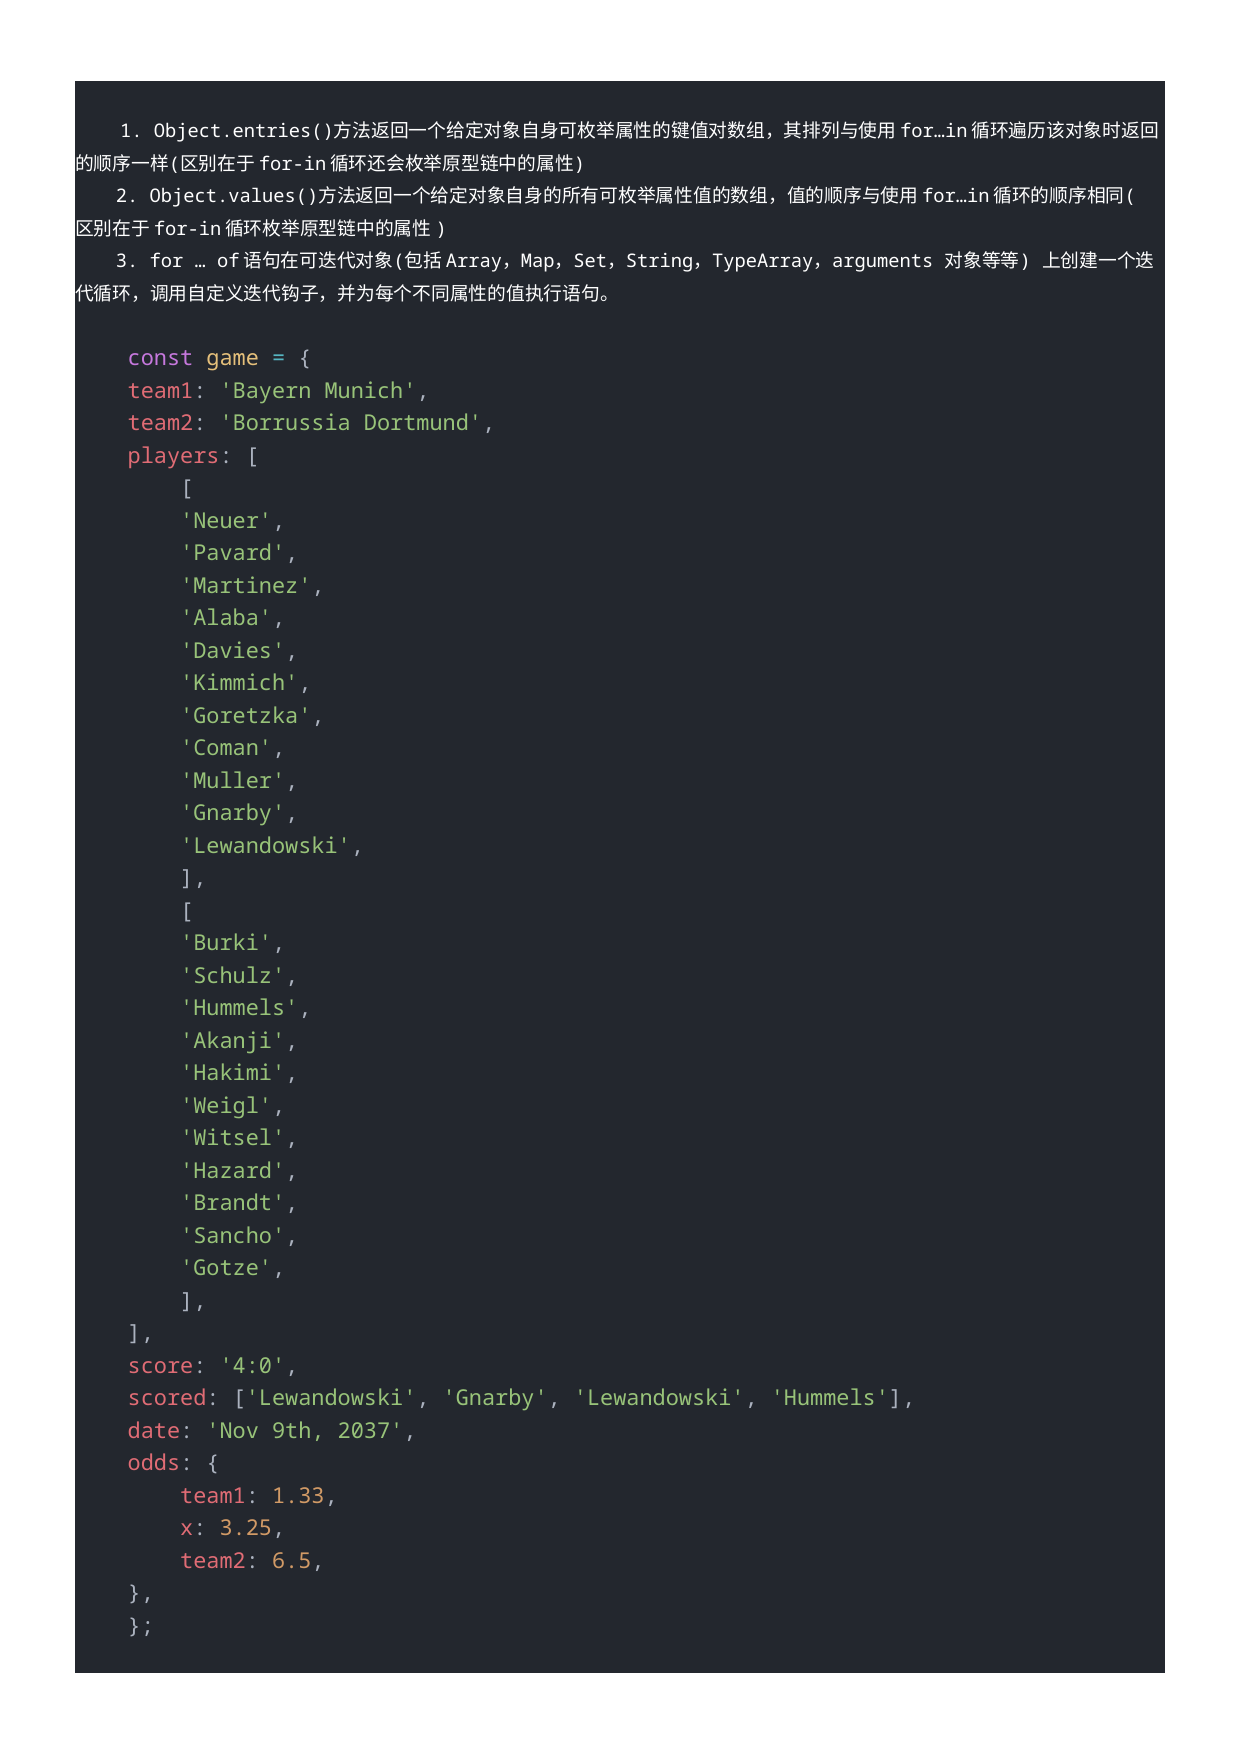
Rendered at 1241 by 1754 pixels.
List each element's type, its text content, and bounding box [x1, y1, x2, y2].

text 'Witsel', [75, 1121, 1165, 1153]
text 'Davies', [75, 633, 1165, 666]
text ], [75, 861, 1165, 893]
text players: [ [75, 438, 1165, 471]
text 1. Object.entries()方法返回一个给定对象自身可枚举属性的键值对数组，其排列与使用for…in循环遍历该对象时返回的顺序一样(区别在于for-in循环还会枚举原型链中的属性) [75, 113, 1165, 178]
text team1: 'Bayern Munich', [75, 373, 1165, 406]
text 'Akanji', [75, 1023, 1165, 1056]
text }; [75, 1608, 1165, 1641]
text 'Goretzka', [75, 698, 1165, 731]
text 'Gnarby', [75, 796, 1165, 828]
text odds: { [75, 1446, 1165, 1478]
text 2. Object.values()方法返回一个给定对象自身的所有可枚举属性值的数组，值的顺序与使用for…in循环的顺序相同( 区别在于for-in循环枚举原型链中的属性 ) [75, 178, 1165, 243]
text 'Martinez', [75, 568, 1165, 601]
text 'Gotze', [75, 1251, 1165, 1283]
text 'Sancho', [75, 1218, 1165, 1251]
text 'Kimmich', [75, 666, 1165, 698]
text 'Weigl', [75, 1088, 1165, 1121]
text [ [75, 471, 1165, 503]
text score: '4:0', [75, 1348, 1165, 1381]
text scored: ['Lewandowski', 'Gnarby', 'Lewandowski', 'Hummels'], [75, 1381, 1165, 1413]
text }, [75, 1576, 1165, 1608]
text 'Hakimi', [75, 1056, 1165, 1088]
text [ [75, 893, 1165, 926]
text 'Alaba', [75, 601, 1165, 633]
text 3. for … of语句在可迭代对象(包括Array，Map，Set，String，TypeArray，arguments 对象等等) 上创建一个迭代循环，调用自定义迭代钩子，并为每个不同属性的值执行语句。 [75, 243, 1165, 308]
text 'Coman', [75, 731, 1165, 763]
text team2: 6.5, [75, 1543, 1165, 1576]
text 'Hazard', [75, 1153, 1165, 1186]
text const game = { [75, 341, 1165, 373]
text 'Hummels', [75, 991, 1165, 1023]
text 'Muller', [75, 763, 1165, 796]
text ], [75, 1316, 1165, 1348]
text x: 3.25, [75, 1511, 1165, 1543]
text 'Brandt', [75, 1186, 1165, 1218]
text ], [75, 1283, 1165, 1316]
text date: 'Nov 9th, 2037', [75, 1413, 1165, 1446]
text team2: 'Borrussia Dortmund', [75, 406, 1165, 438]
text team1: 1.33, [75, 1478, 1165, 1511]
text 'Neuer', [75, 503, 1165, 536]
text 'Lewandowski', [75, 828, 1165, 861]
text 'Schulz', [75, 958, 1165, 991]
text 'Burki', [75, 926, 1165, 958]
text 'Pavard', [75, 536, 1165, 568]
